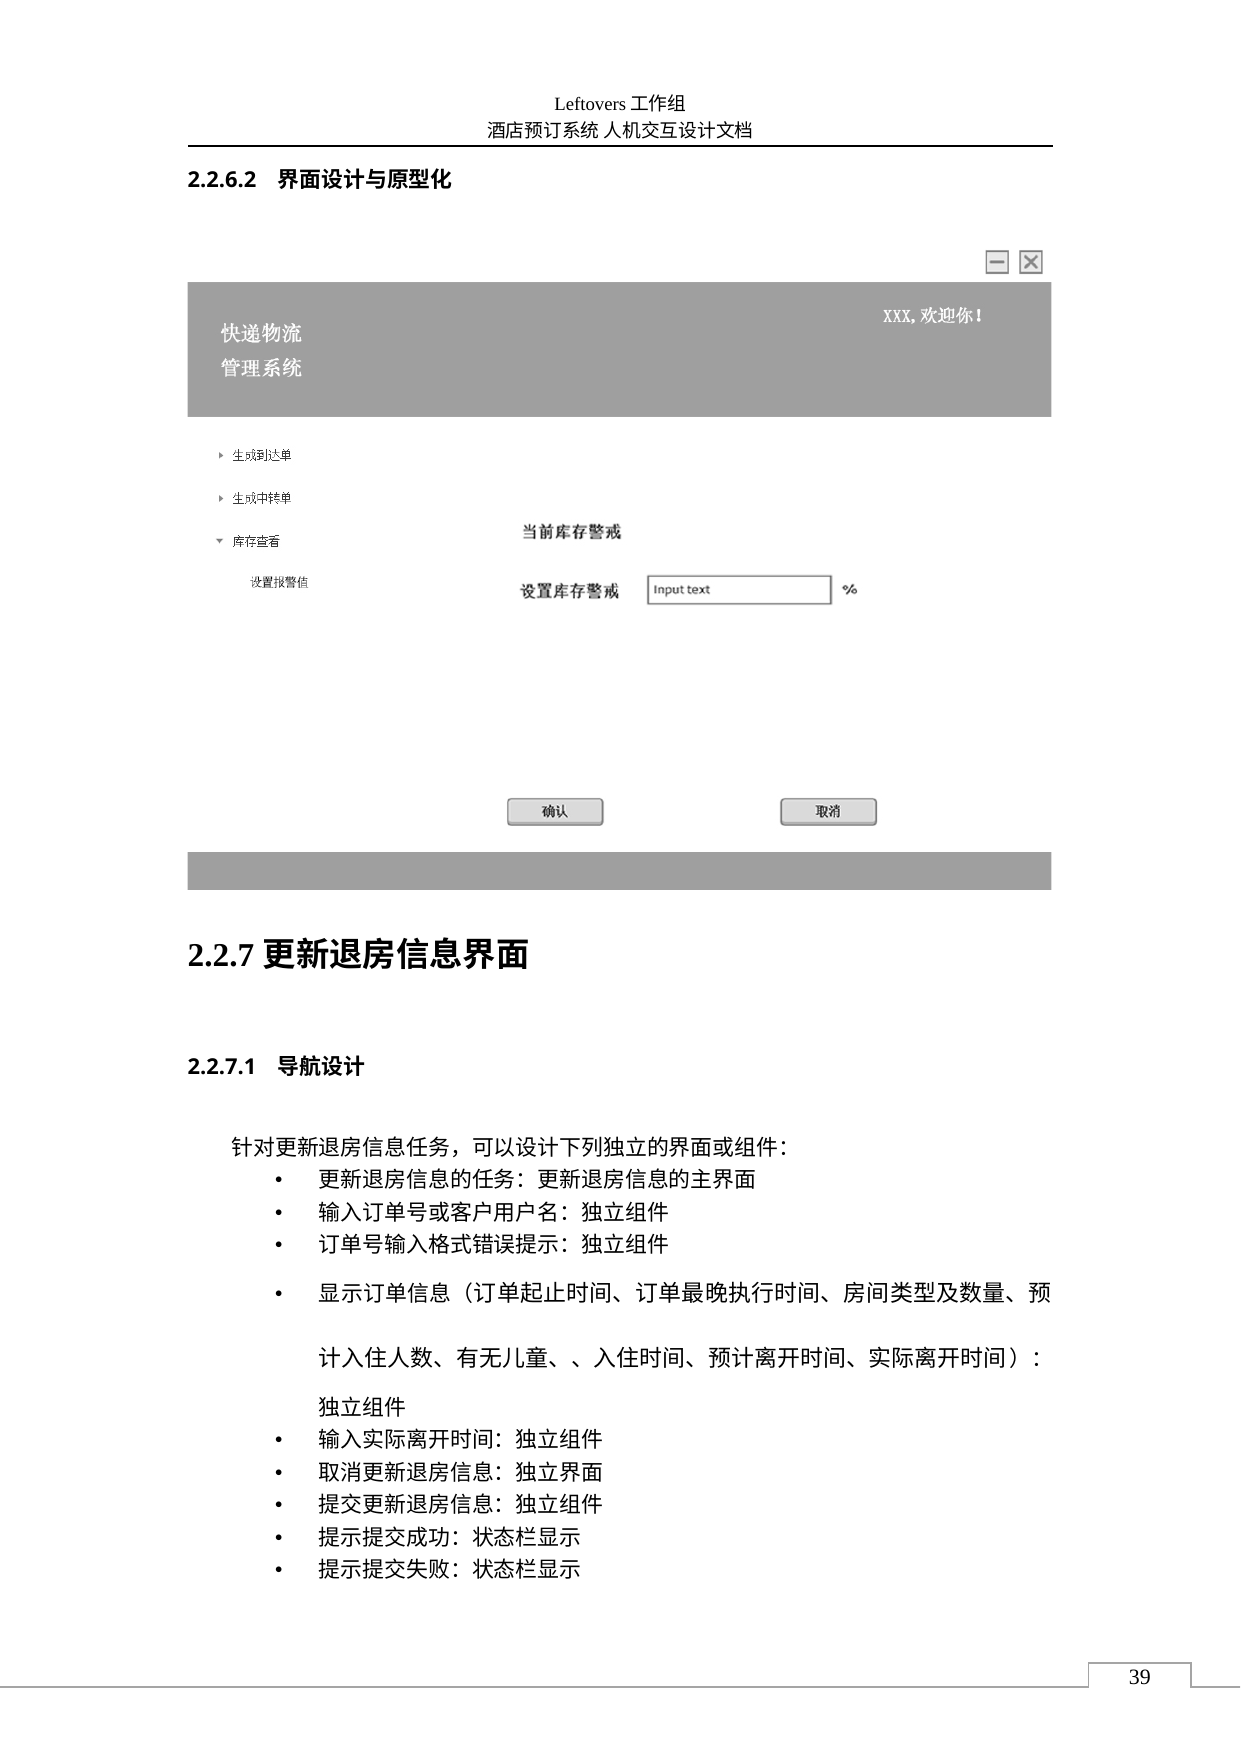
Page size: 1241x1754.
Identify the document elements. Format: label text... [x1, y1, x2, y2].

list 提示提交失败：状态栏显示 [275, 1552, 1053, 1584]
list 显示订单信息（订单起止时间、订单最晚执行时间、房间类型及数量、预计入住人数、有无儿童、、入住时间、预计离开时间、实际离开时间）：独立组件 [275, 1259, 1053, 1422]
subtitle 界面设计与原型化 [187, 162, 1053, 194]
list 提示提交成功：状态栏显示 [275, 1519, 1053, 1552]
subtitle 导航设计 [187, 1049, 1053, 1081]
list 取消更新退房信息：独立界面 [275, 1454, 1053, 1487]
list 输入实际离开时间：独立组件 [275, 1422, 1053, 1454]
list 更新退房信息的任务：更新退房信息的主界面 [275, 1162, 1053, 1194]
list 订单号输入格式错误提示：独立组件 [275, 1227, 1053, 1259]
text 针对更新退房信息任务，可以设计下列独立的界面或组件： [231, 1129, 1053, 1162]
list 输入订单号或客户用户名：独立组件 [275, 1194, 1053, 1227]
list 提交更新退房信息：独立组件 [275, 1487, 1053, 1519]
subtitle 更新退房信息界面 [187, 919, 1053, 984]
picture [187, 242, 1052, 890]
